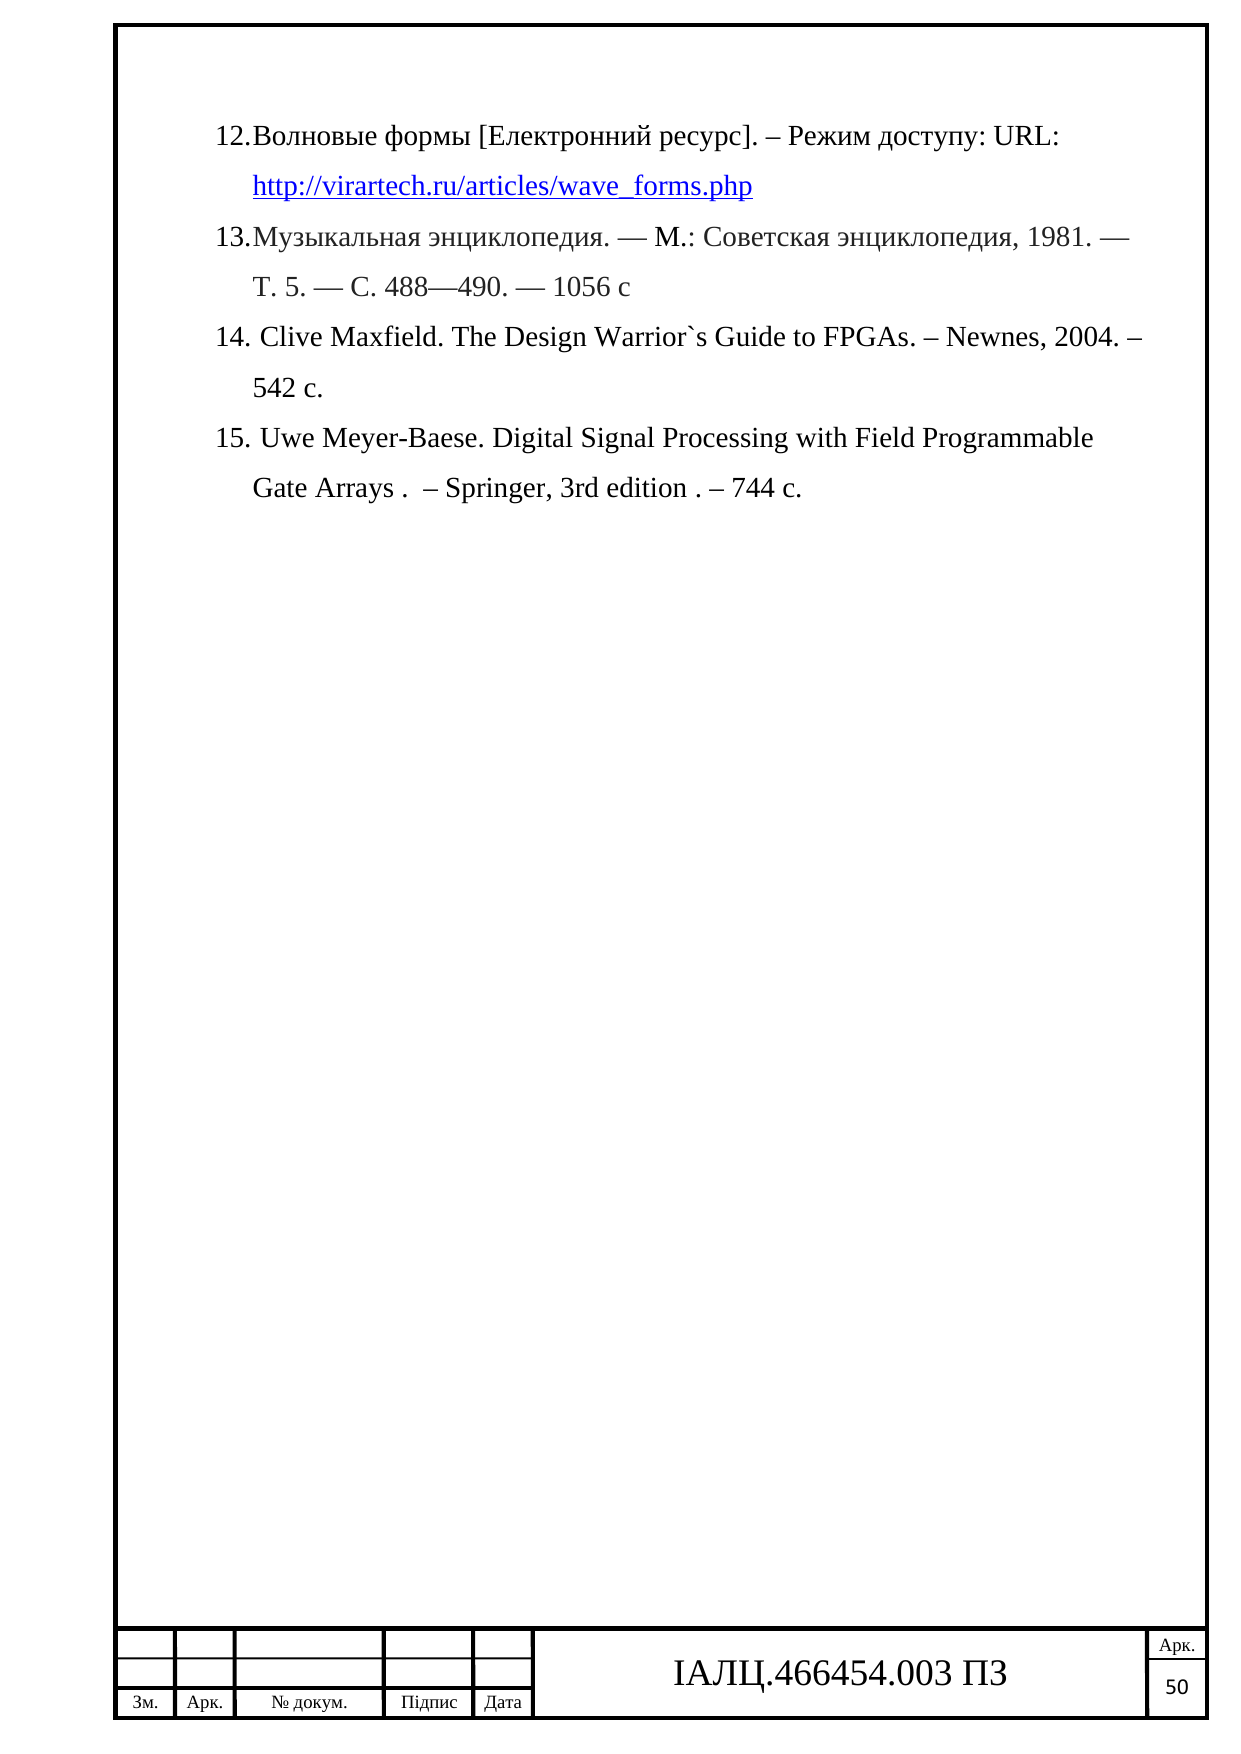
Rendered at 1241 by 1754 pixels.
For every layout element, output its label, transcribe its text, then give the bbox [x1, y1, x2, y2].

list Uwe Meyer-Baese. Digital Signal Processing with Field Programmable Gate Arrays . – Springer, 3rd edition . – 744 с. [215, 420, 1152, 504]
list Clive Maxfield. The Design Warrior`s Guide to FPGAs. – Newnes, 2004. – 542 с. [215, 319, 1152, 403]
list Музыкальная энциклопедия. — М.: Советская энциклопедия, 1981. — Т. 5. — С. 488—490. — 1056 с [215, 219, 1152, 303]
list Волновые формы [Електронний ресурс]. – Режим доступу: URL: http://virartech.ru/articles/wave_forms.php [215, 118, 1152, 202]
